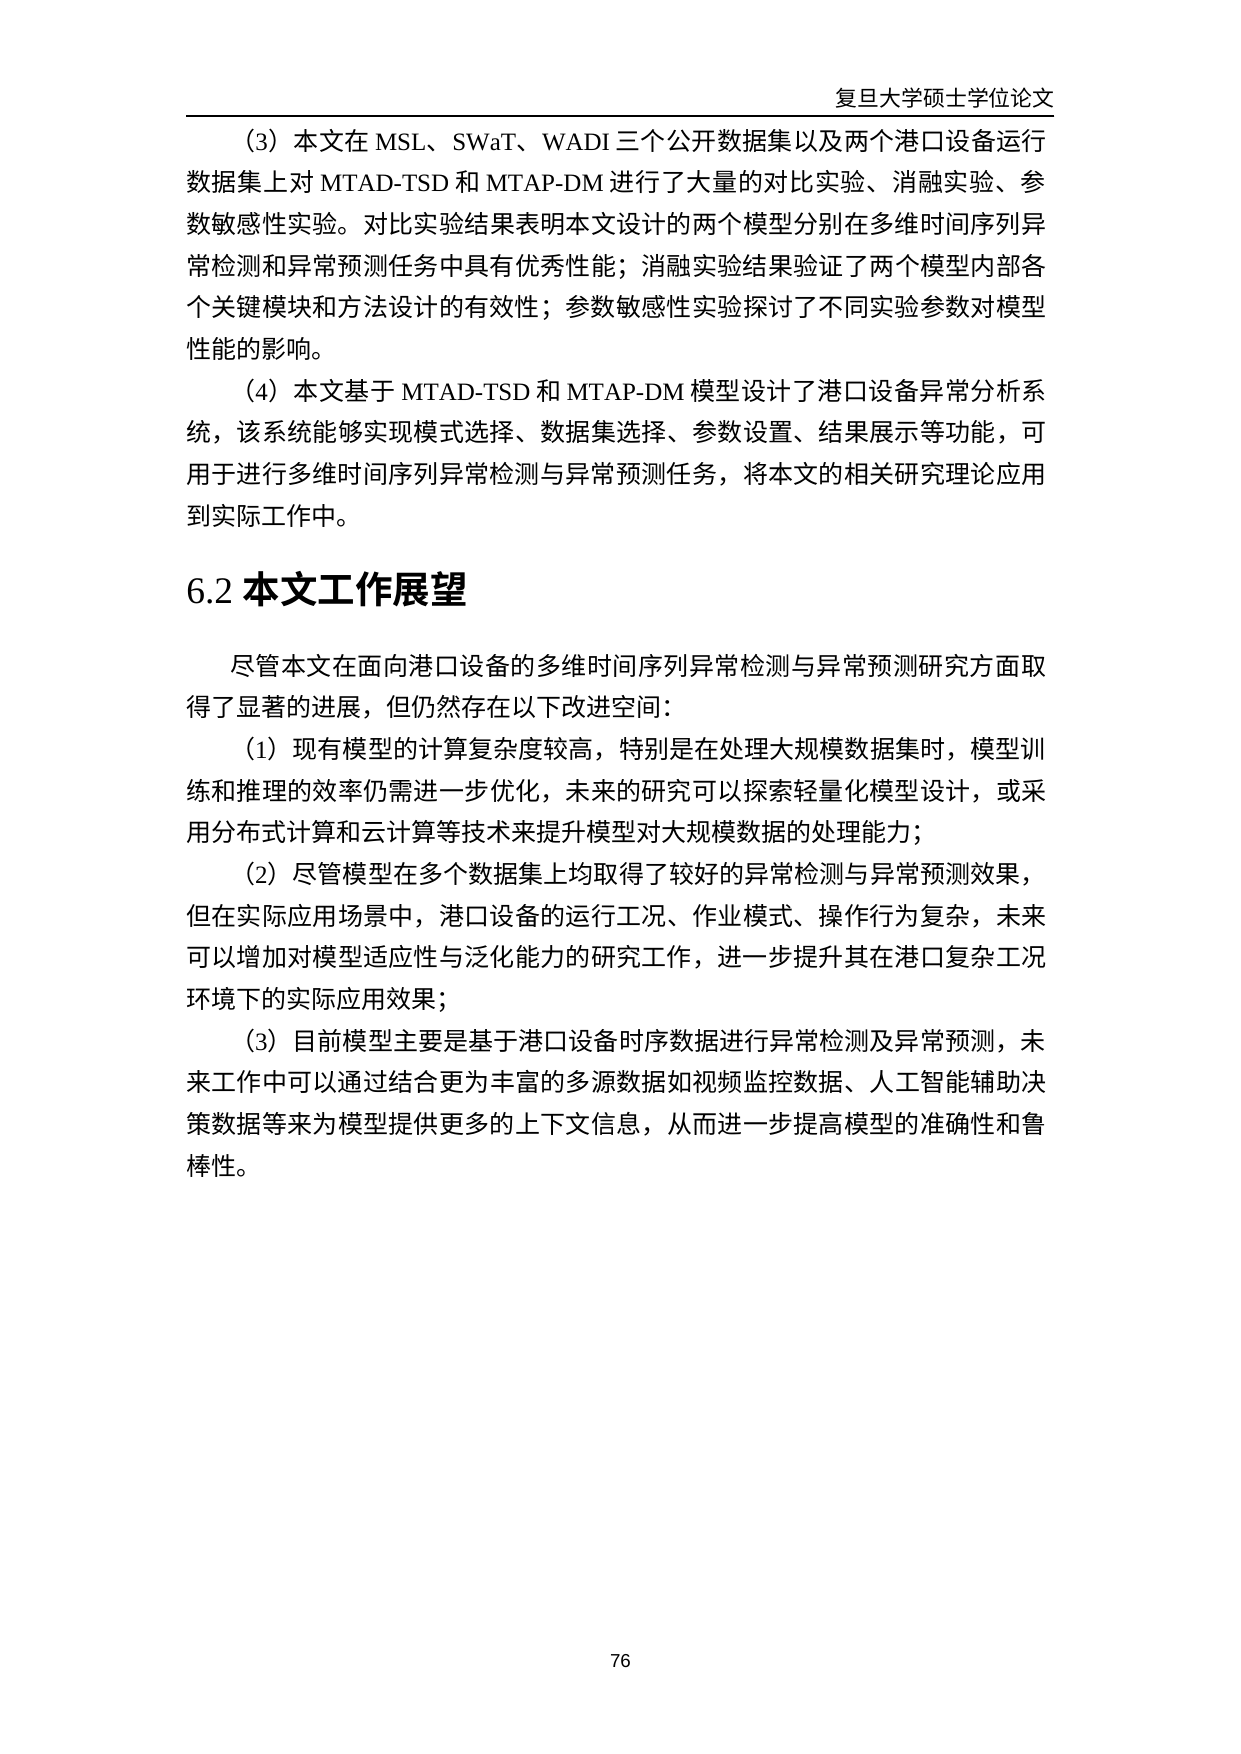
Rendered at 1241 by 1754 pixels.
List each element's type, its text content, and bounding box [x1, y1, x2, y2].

text （3）目前模型主要是基于港口设备时序数据进行异常检测及异常预测，未来工作中可以通过结合更为丰富的多源数据如视频监控数据、人工智能辅助决策数据等来为模型提供更多的上下文信息，从而进一步提高模型的准确性和鲁棒性。 [186, 1017, 1048, 1183]
subtitle 本文工作展望 [186, 560, 1054, 615]
text 尽管本文在面向港口设备的多维时间序列异常检测与异常预测研究方面取得了显著的进展，但仍然存在以下改进空间： [186, 642, 1048, 725]
text （4）本文基于MTAD-TSD和MTAP-DM模型设计了港口设备异常分析系统，该系统能够实现模式选择、数据集选择、参数设置、结果展示等功能，可用于进行多维时间序列异常检测与异常预测任务，将本文的相关研究理论应用到实际工作中。 [186, 367, 1048, 533]
text （3）本文在MSL、SWaT、WADI三个公开数据集以及两个港口设备运行数据集上对MTAD-TSD和MTAP-DM进行了大量的对比实验、消融实验、参数敏感性实验。对比实验结果表明本文设计的两个模型分别在多维时间序列异常检测和异常预测任务中具有优秀性能；消融实验结果验证了两个模型内部各个关键模块和方法设计的有效性；参数敏感性实验探讨了不同实验参数对模型性能的影响。 [186, 117, 1048, 367]
text （2）尽管模型在多个数据集上均取得了较好的异常检测与异常预测效果，但在实际应用场景中，港口设备的运行工况、作业模式、操作行为复杂，未来可以增加对模型适应性与泛化能力的研究工作，进一步提升其在港口复杂工况环境下的实际应用效果； [186, 850, 1048, 1017]
text （1）现有模型的计算复杂度较高，特别是在处理大规模数据集时，模型训练和推理的效率仍需进一步优化，未来的研究可以探索轻量化模型设计，或采用分布式计算和云计算等技术来提升模型对大规模数据的处理能力； [186, 725, 1048, 850]
